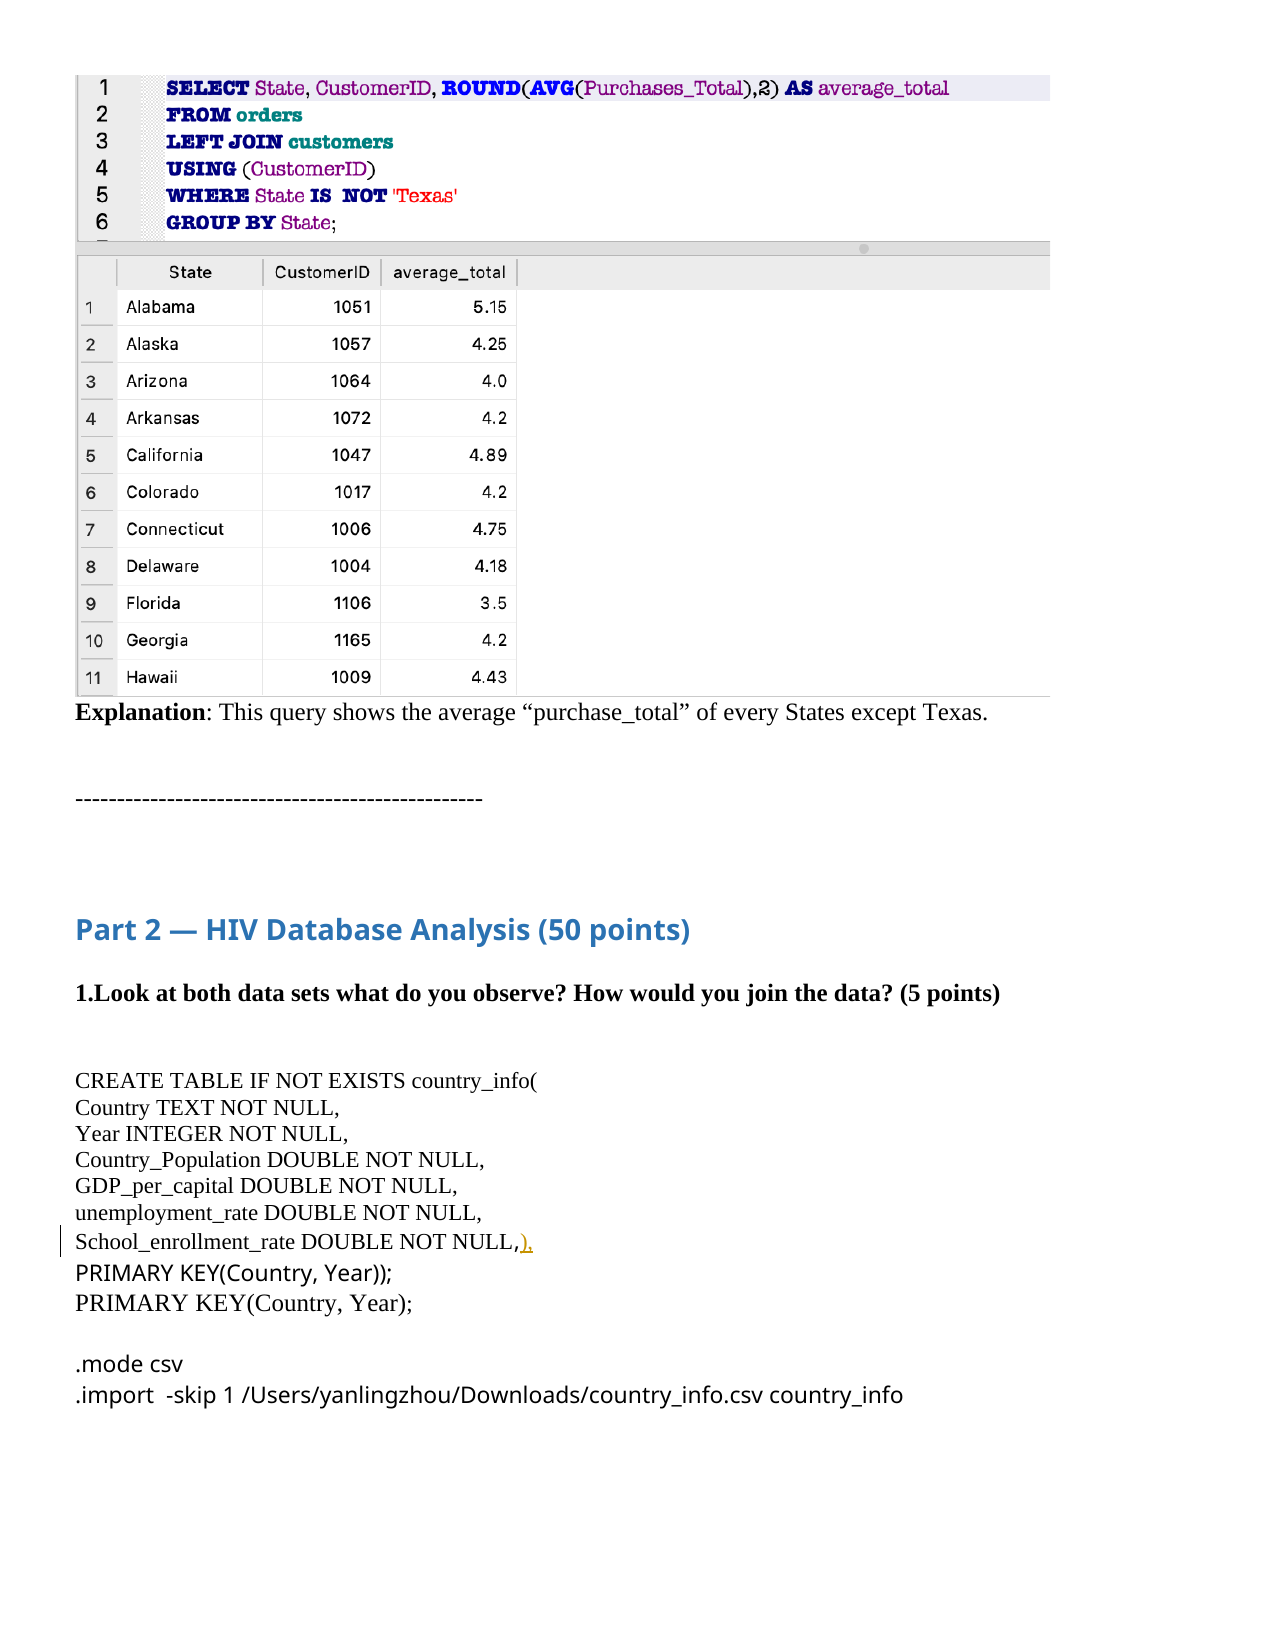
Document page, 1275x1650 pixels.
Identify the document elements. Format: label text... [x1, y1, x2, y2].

text CREATE TABLE IF NOT EXISTS country_info( [75, 1067, 1200, 1093]
text Country_Population DOUBLE NOT NULL, [75, 1146, 1200, 1173]
text Explanation: This query shows the average “purchase_total” of every States except Texas. [75, 697, 1200, 726]
text .import -skip 1 /Users/yanlingzhou/Downloads/country_info.csv country_info [75, 1379, 1200, 1410]
text ------------------------------------------------- [75, 783, 1200, 812]
text School_enrollment_rate DOUBLE NOT NULL, [75, 1225, 1200, 1257]
picture [75, 75, 1050, 697]
text PRIMARY KEY(Country, Year); [75, 1288, 1200, 1317]
text GDP_per_capital DOUBLE NOT NULL, [75, 1173, 1200, 1199]
text Year INTEGER NOT NULL, [75, 1120, 1200, 1146]
text .mode csv [75, 1348, 1200, 1379]
text Country TEXT NOT NULL, [75, 1093, 1200, 1120]
text PRIMARY KEY(Country, Year)); [75, 1257, 1200, 1288]
text Part 2 — HIV Database Analysis (50 points) [75, 870, 1200, 949]
text 1.Look at both data sets what do you observe? How would you join the data? (5 points) [75, 978, 1200, 1036]
text unemployment_rate DOUBLE NOT NULL, [75, 1199, 1200, 1225]
